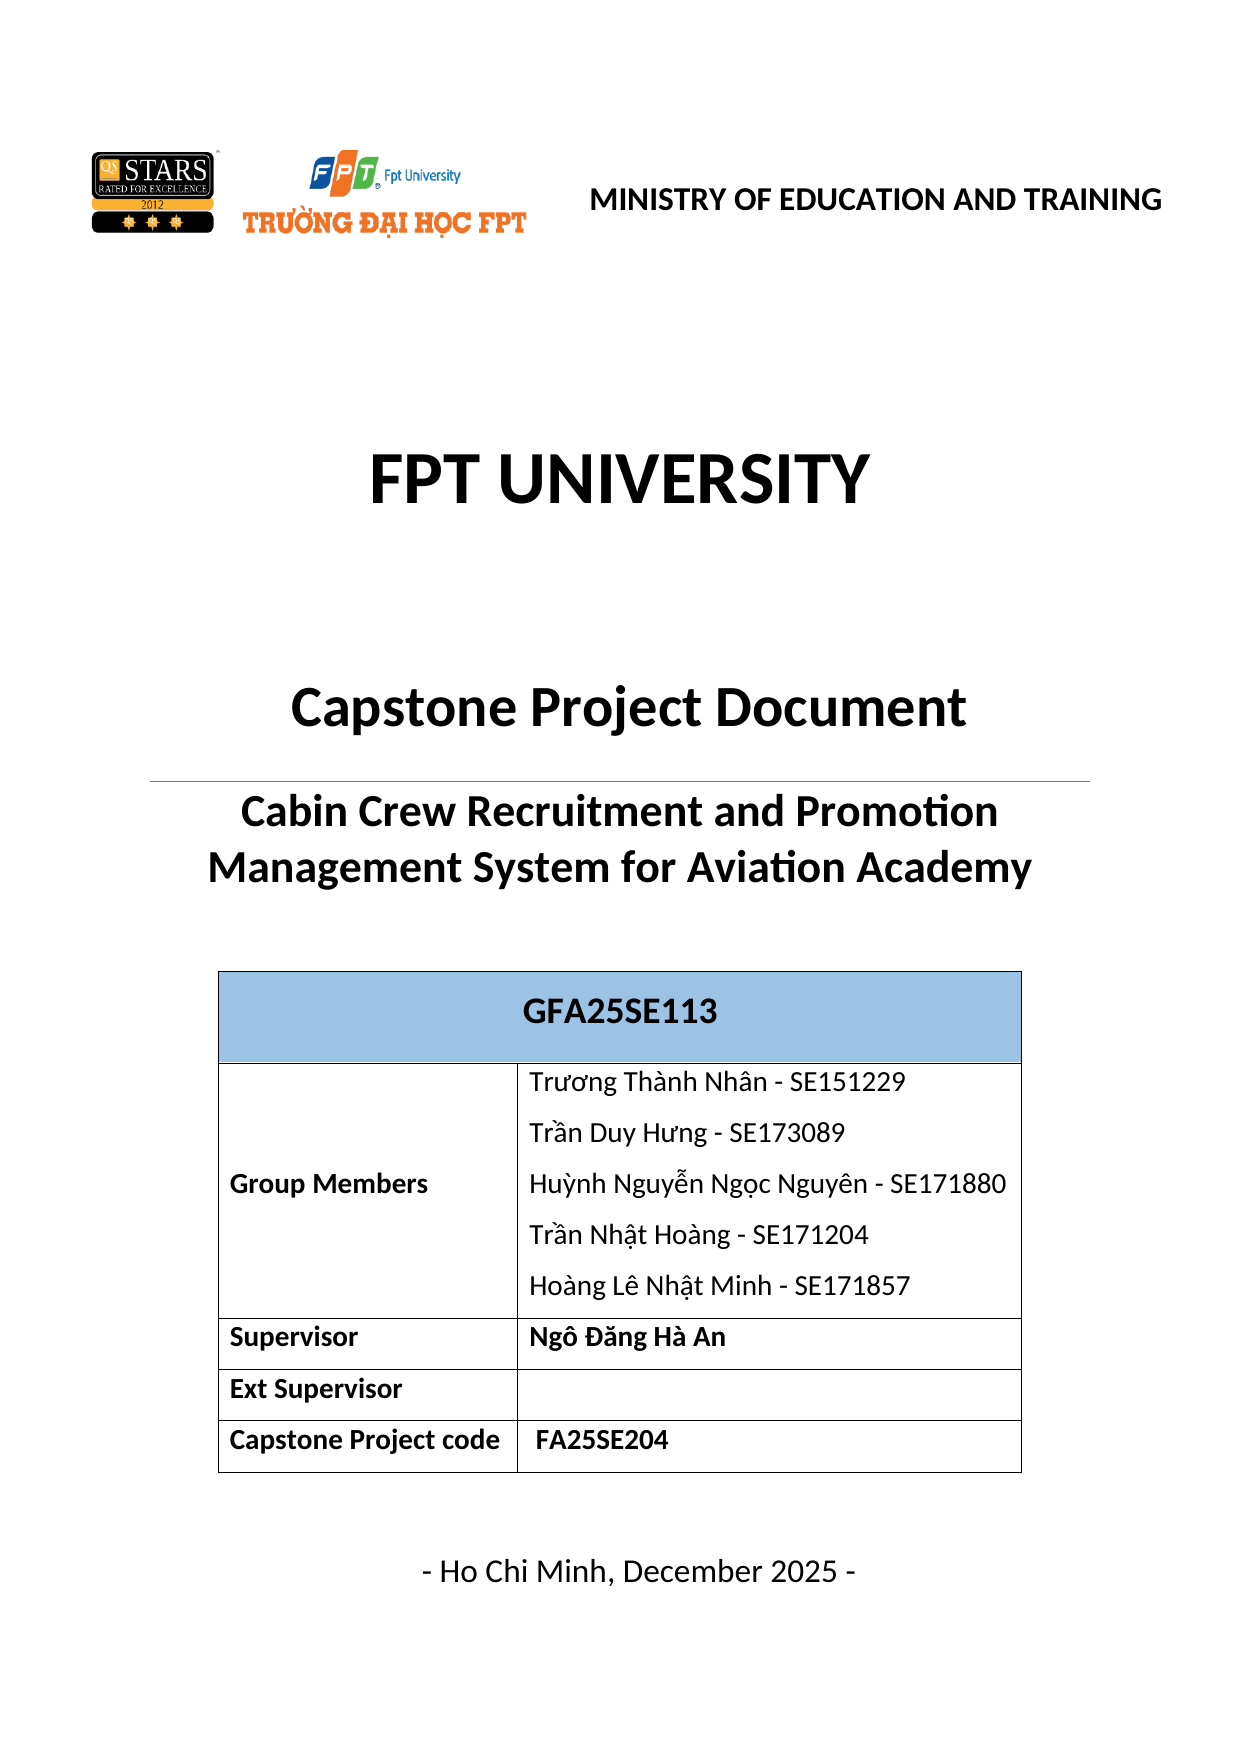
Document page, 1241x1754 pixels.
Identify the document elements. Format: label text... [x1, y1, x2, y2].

text - Ho Chi Minh, December 2025 - [413, 1550, 864, 1590]
table_header FPT UNIVERSITY [150, 403, 1090, 631]
table_cell Ext Supervisor [219, 1370, 517, 1420]
table_cell Ngô Đăng Hà An [518, 1319, 1021, 1369]
table_cell Cabin Crew Recruitment and Promotion Management System for Aviation Academy [150, 782, 1090, 894]
table_cell Group Members [219, 1064, 517, 1317]
table_cell Capstone Project Document [150, 631, 1090, 781]
table_cell Capstone Project code [219, 1421, 517, 1472]
table_cell [518, 1370, 1021, 1420]
table_header [86, 150, 527, 309]
table_header MINISTRY OF EDUCATION AND TRAINING [527, 150, 1174, 309]
table_cell FA25SE204 [518, 1421, 1021, 1472]
table_header GFA25SE113 [219, 972, 1021, 1062]
table_cell Supervisor [219, 1319, 517, 1369]
picture [91, 150, 527, 238]
table_cell Trương Thành Nhân - SE151229 Trần Duy Hưng - SE173089 Huỳnh Nguyễn Ngọc Nguyên - SE171880 Trần Nhật Hoàng - SE171204 Hoàng Lê Nhật Minh - SE171857 [518, 1064, 1021, 1317]
